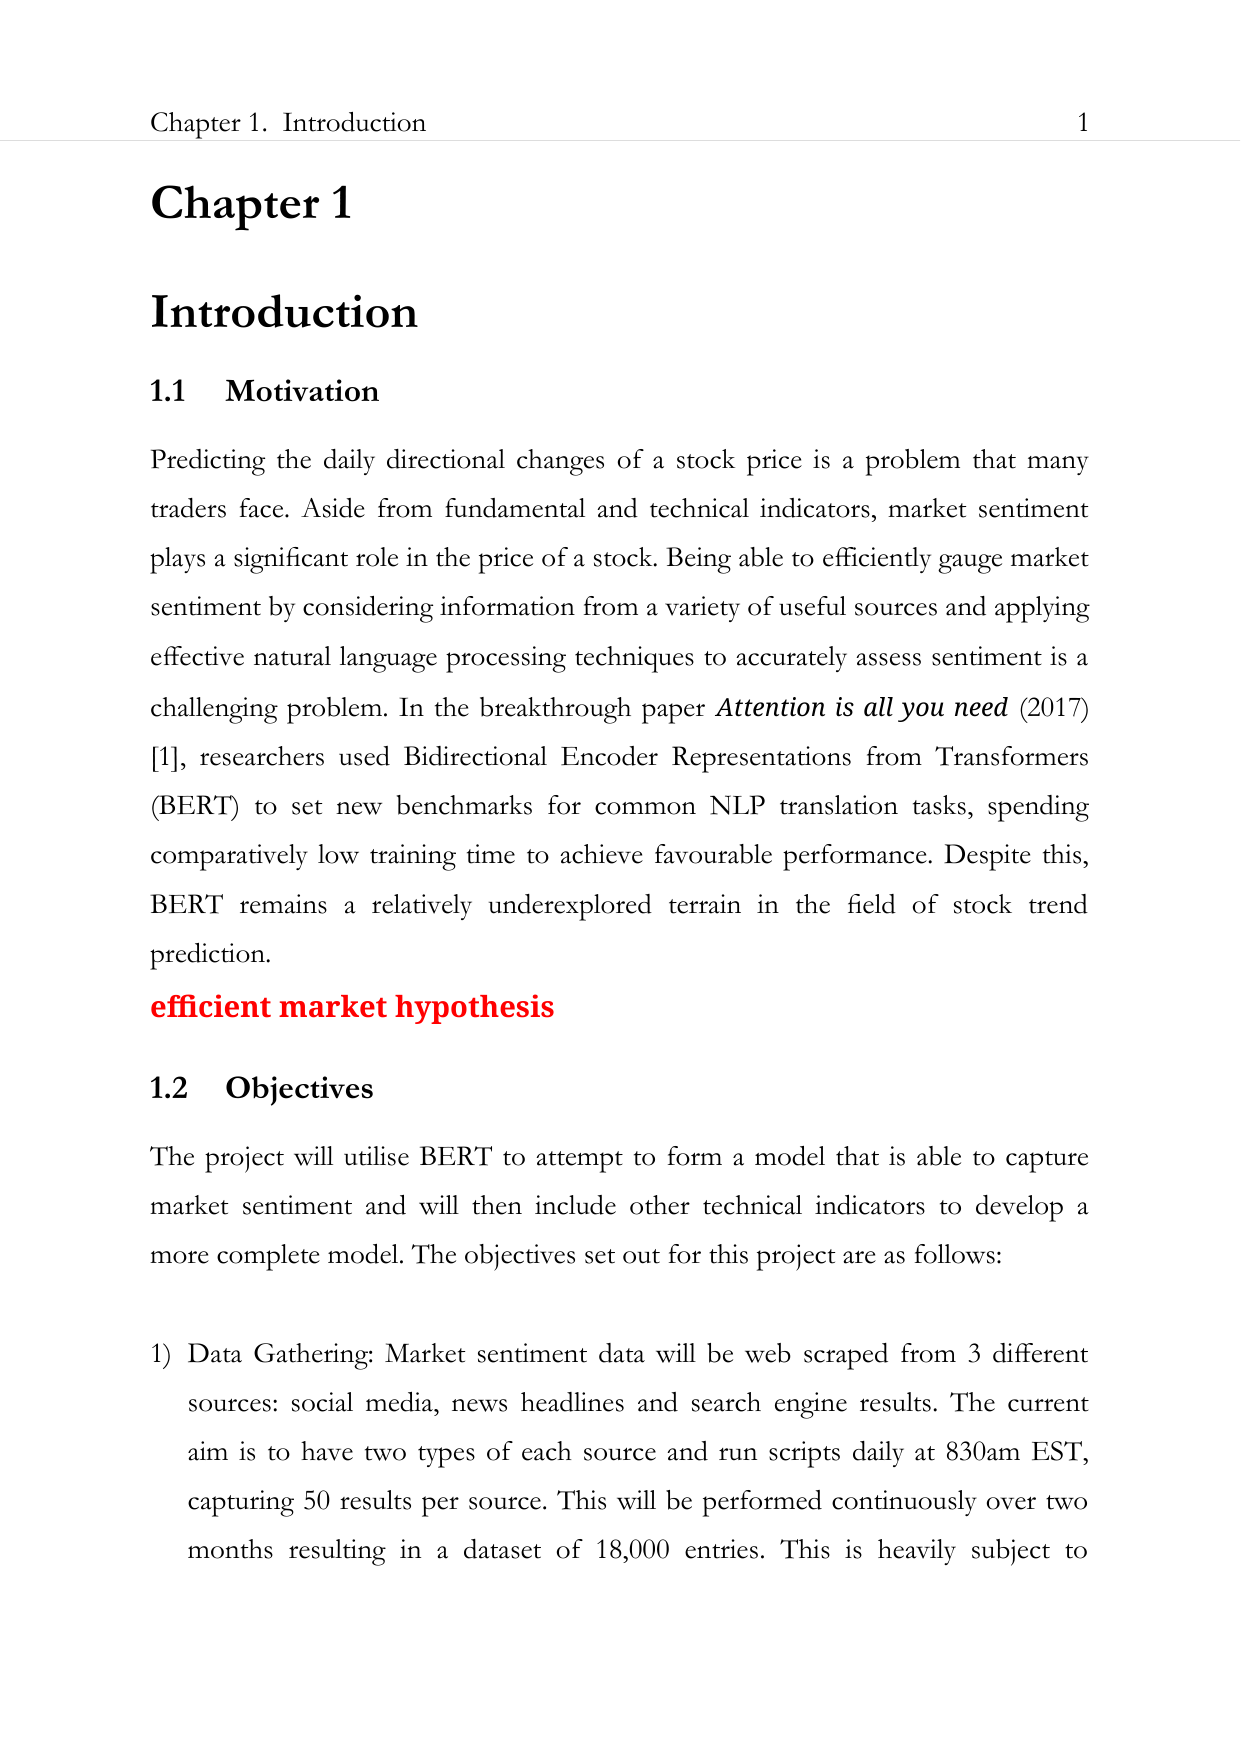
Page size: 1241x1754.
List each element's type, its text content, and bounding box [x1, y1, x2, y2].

subtitle 1.2 Objectives [150, 1070, 1090, 1107]
text efficient market hypothesis [150, 986, 1090, 1026]
subtitle Introduction [150, 284, 1090, 341]
text Predicting the daily directional changes of a stock price is a problem that many traders face. Aside from fundamental and technical indicators, market sentiment plays a significant role in the price of a stock. Being able to efficiently gauge market sentiment by considering information from a variety of useful sources and applying effective natural language processing techniques to accurately assess sentiment is a challenging problem. In the breakthrough paper Attention is all you need (2017) [1], researchers used Bidirectional Encoder Representations from Transformers (BERT) to set new benchmarks for common NLP translation tasks, spending comparatively low training time to achieve favourable performance. Despite this, BERT remains a relatively underexplored terrain in the field of stock trend prediction. [150, 443, 1090, 970]
text The project will utilise BERT to attempt to form a model that is able to capture market sentiment and will then include other technical indicators to develop a more complete model. The objectives set out for this project are as follows: [150, 1140, 1090, 1271]
subtitle 1.1 Motivation [150, 373, 1090, 410]
subtitle Chapter 1 [150, 175, 1090, 231]
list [150, 1337, 1090, 1566]
